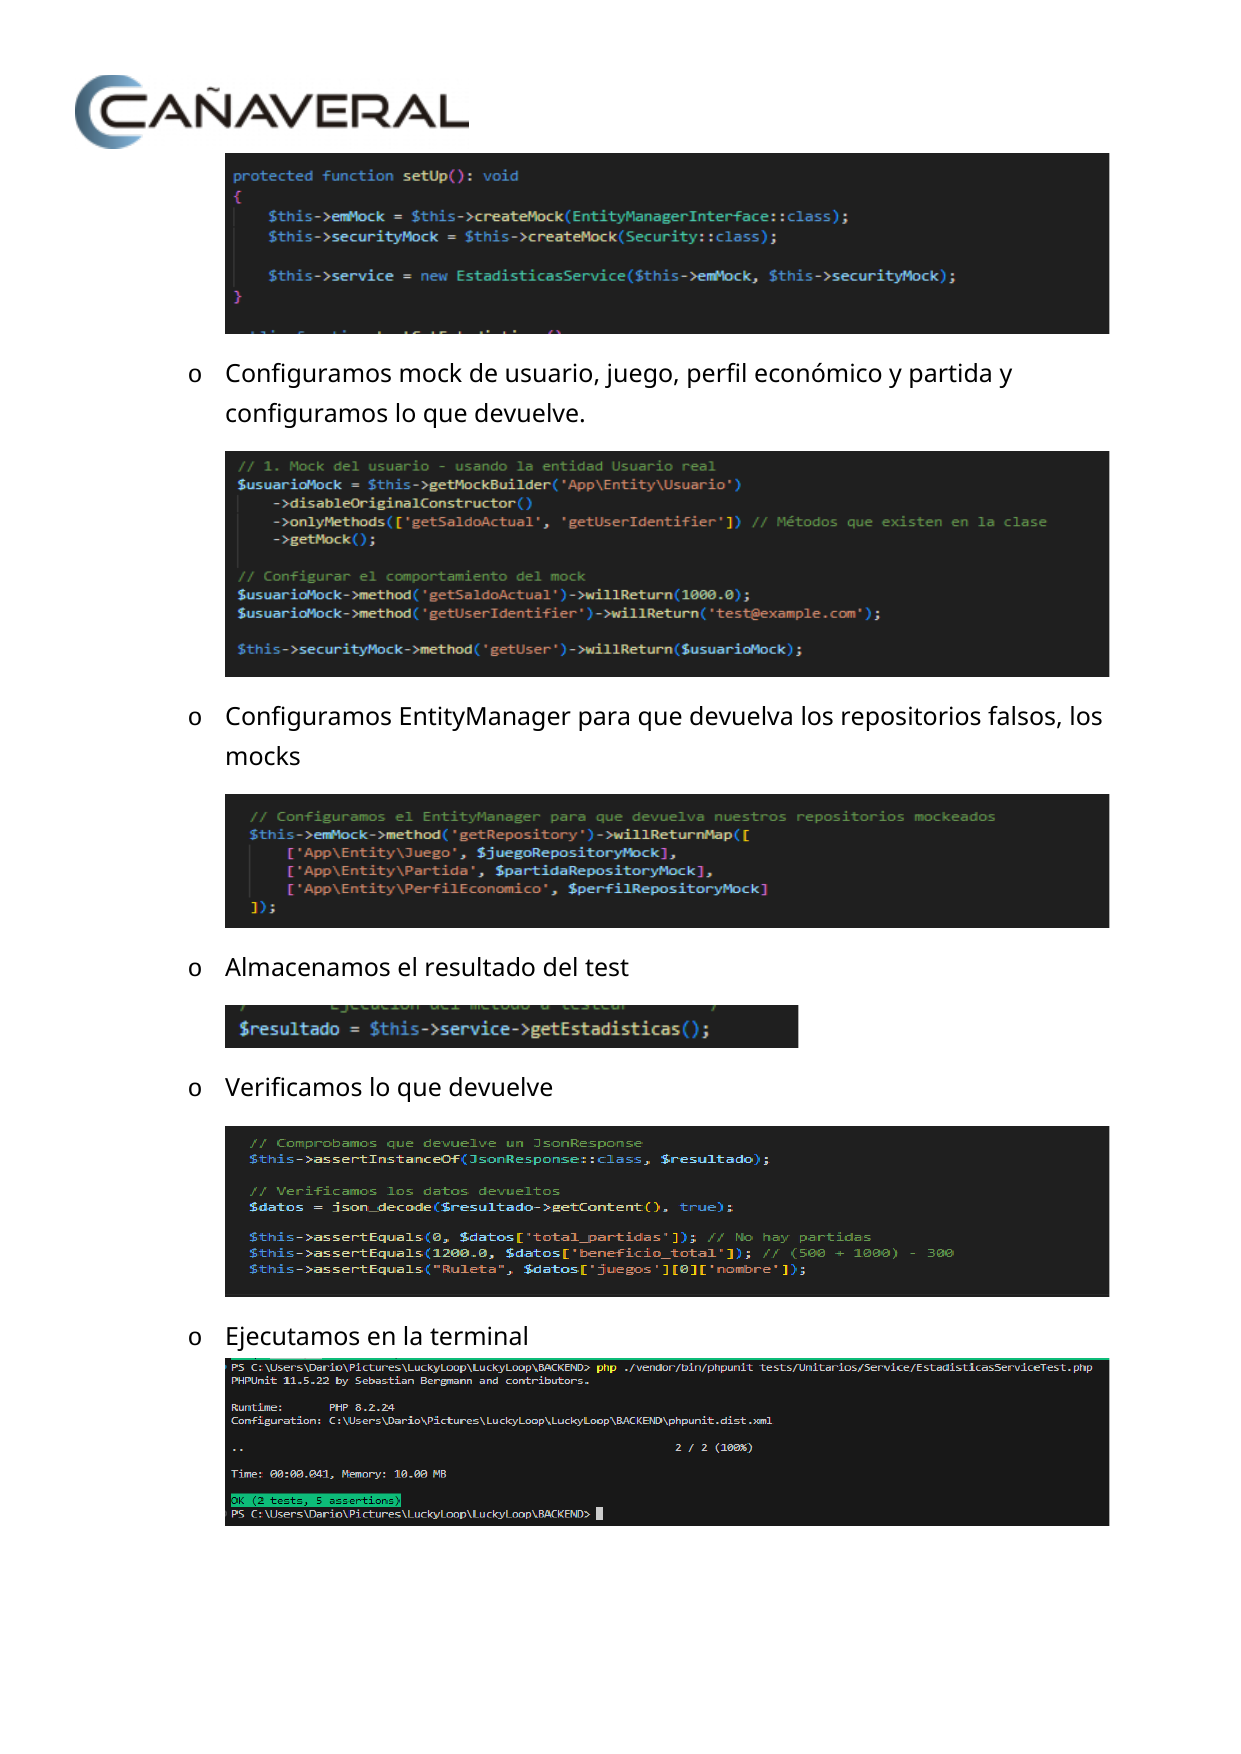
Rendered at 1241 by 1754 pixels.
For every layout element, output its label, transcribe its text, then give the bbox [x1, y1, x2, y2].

picture [225, 794, 1110, 928]
picture [225, 451, 1110, 677]
list Configuramos EntityManager para que devuelva los repositorios falsos, los mocks [187, 698, 1165, 772]
list Verificamos lo que devuelve [187, 1070, 1165, 1104]
picture [225, 1358, 1110, 1526]
picture [225, 153, 1110, 334]
list Almacenamos el resultado del test [187, 949, 1165, 983]
picture [225, 1005, 799, 1048]
picture [75, 75, 469, 149]
list Configuramos mock de usuario, juego, perfil económico y partida y configuramos lo que devuelve. [187, 356, 1165, 429]
picture [225, 1126, 1110, 1297]
